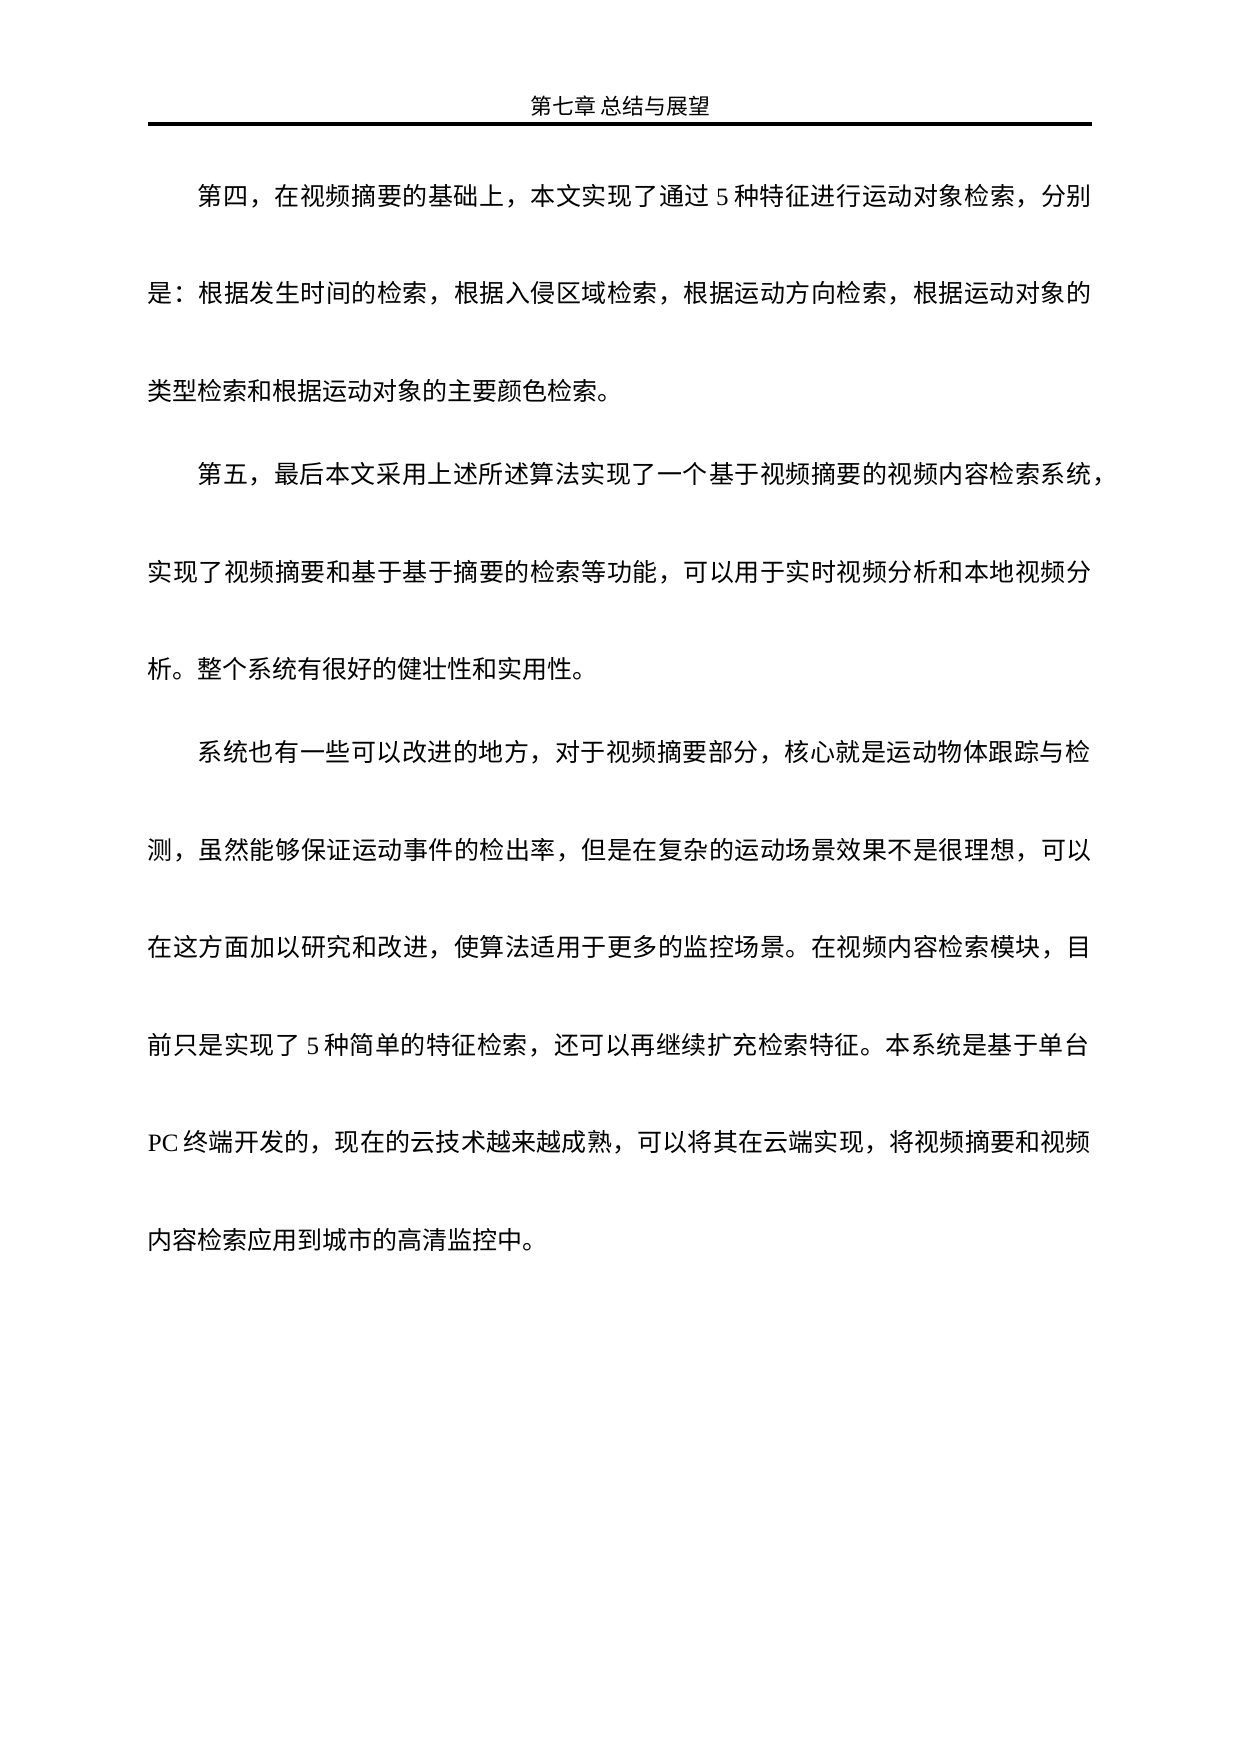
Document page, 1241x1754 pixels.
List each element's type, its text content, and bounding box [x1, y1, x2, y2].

text 系统也有一些可以改进的地方，对于视频摘要部分，核心就是运动物体跟踪与检测，虽然能够保证运动事件的检出率，但是在复杂的运动场景效果不是很理想，可以在这方面加以研究和改进，使算法适用于更多的监控场景。在视频内容检索模块，目前只是实现了5种简单的特征检索，还可以再继续扩充检索特征。本系统是基于单台PC终端开发的，现在的云技术越来越成熟，可以将其在云端实现，将视频摘要和视频内容检索应用到城市的高清监控中。 [148, 718, 1092, 1271]
text 第五，最后本文采用上述所述算法实现了一个基于视频摘要的视频内容检索系统，实现了视频摘要和基于基于摘要的检索等功能，可以用于实时视频分析和本地视频分析。整个系统有很好的健壮性和实用性。 [148, 440, 1092, 700]
text 第四，在视频摘要的基础上，本文实现了通过5种特征进行运动对象检索，分别是：根据发生时间的检索，根据入侵区域检索，根据运动方向检索，根据运动对象的类型检索和根据运动对象的主要颜色检索。 [148, 162, 1092, 422]
